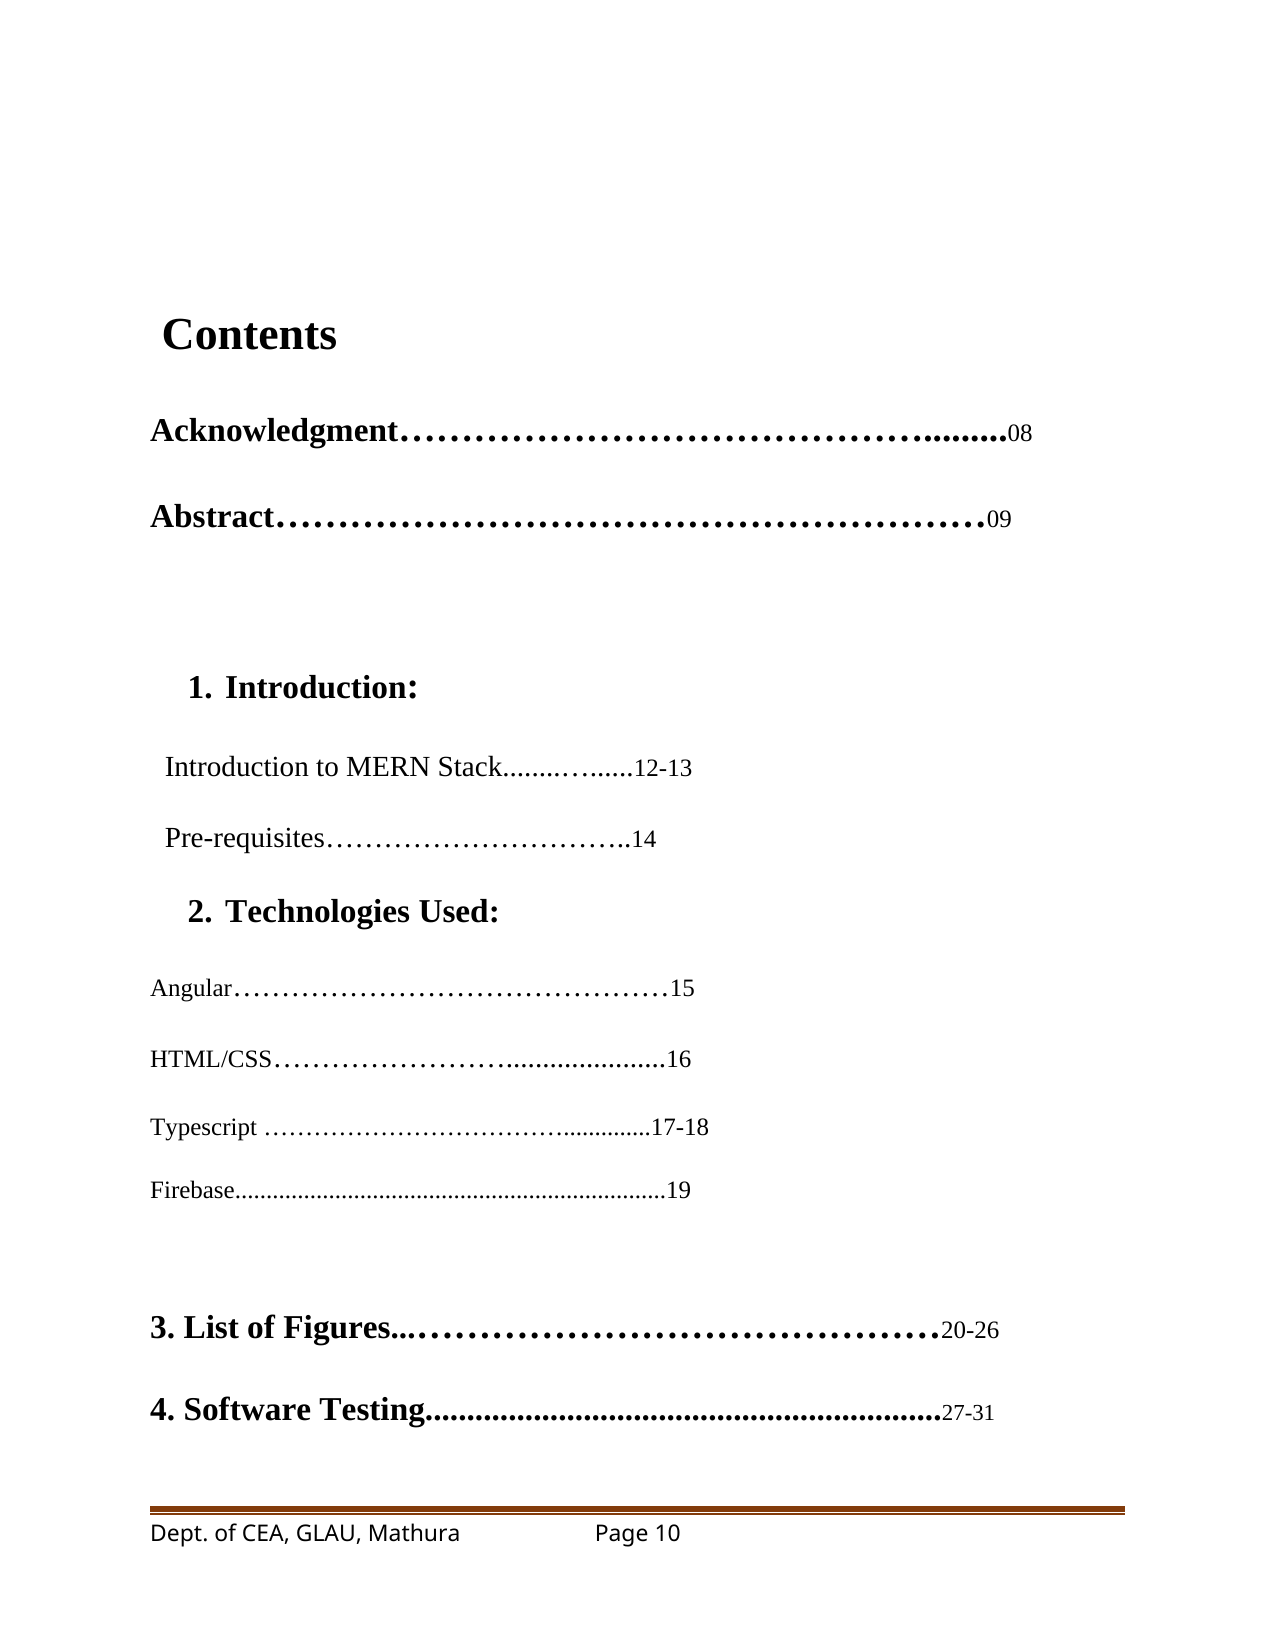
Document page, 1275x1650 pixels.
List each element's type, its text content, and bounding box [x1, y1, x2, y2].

text Introduction to MERN Stack........…......12-13 [150, 749, 1125, 782]
text Contents [150, 307, 1125, 359]
text Pre-requisites…………………………..14 [150, 820, 1125, 853]
text HTML/CSS……………………......................16 [150, 1040, 1125, 1074]
text Firebase.....................................................................19 [150, 1176, 1125, 1204]
text 3. List of Figures...……………………………………20-26 [150, 1303, 1125, 1347]
list Introduction: [187, 663, 1125, 706]
list Technologies Used: [187, 891, 1125, 929]
text Angular………………………………………15 [150, 969, 1125, 1003]
text Abstract…………………………………………………09 [150, 492, 1125, 535]
text Acknowledgment…………………………………….........08 [150, 407, 1125, 450]
text 4. Software Testing..............................................................27-31 [150, 1389, 1125, 1427]
text Typescript ………………………………..............17-18 [150, 1112, 1125, 1140]
